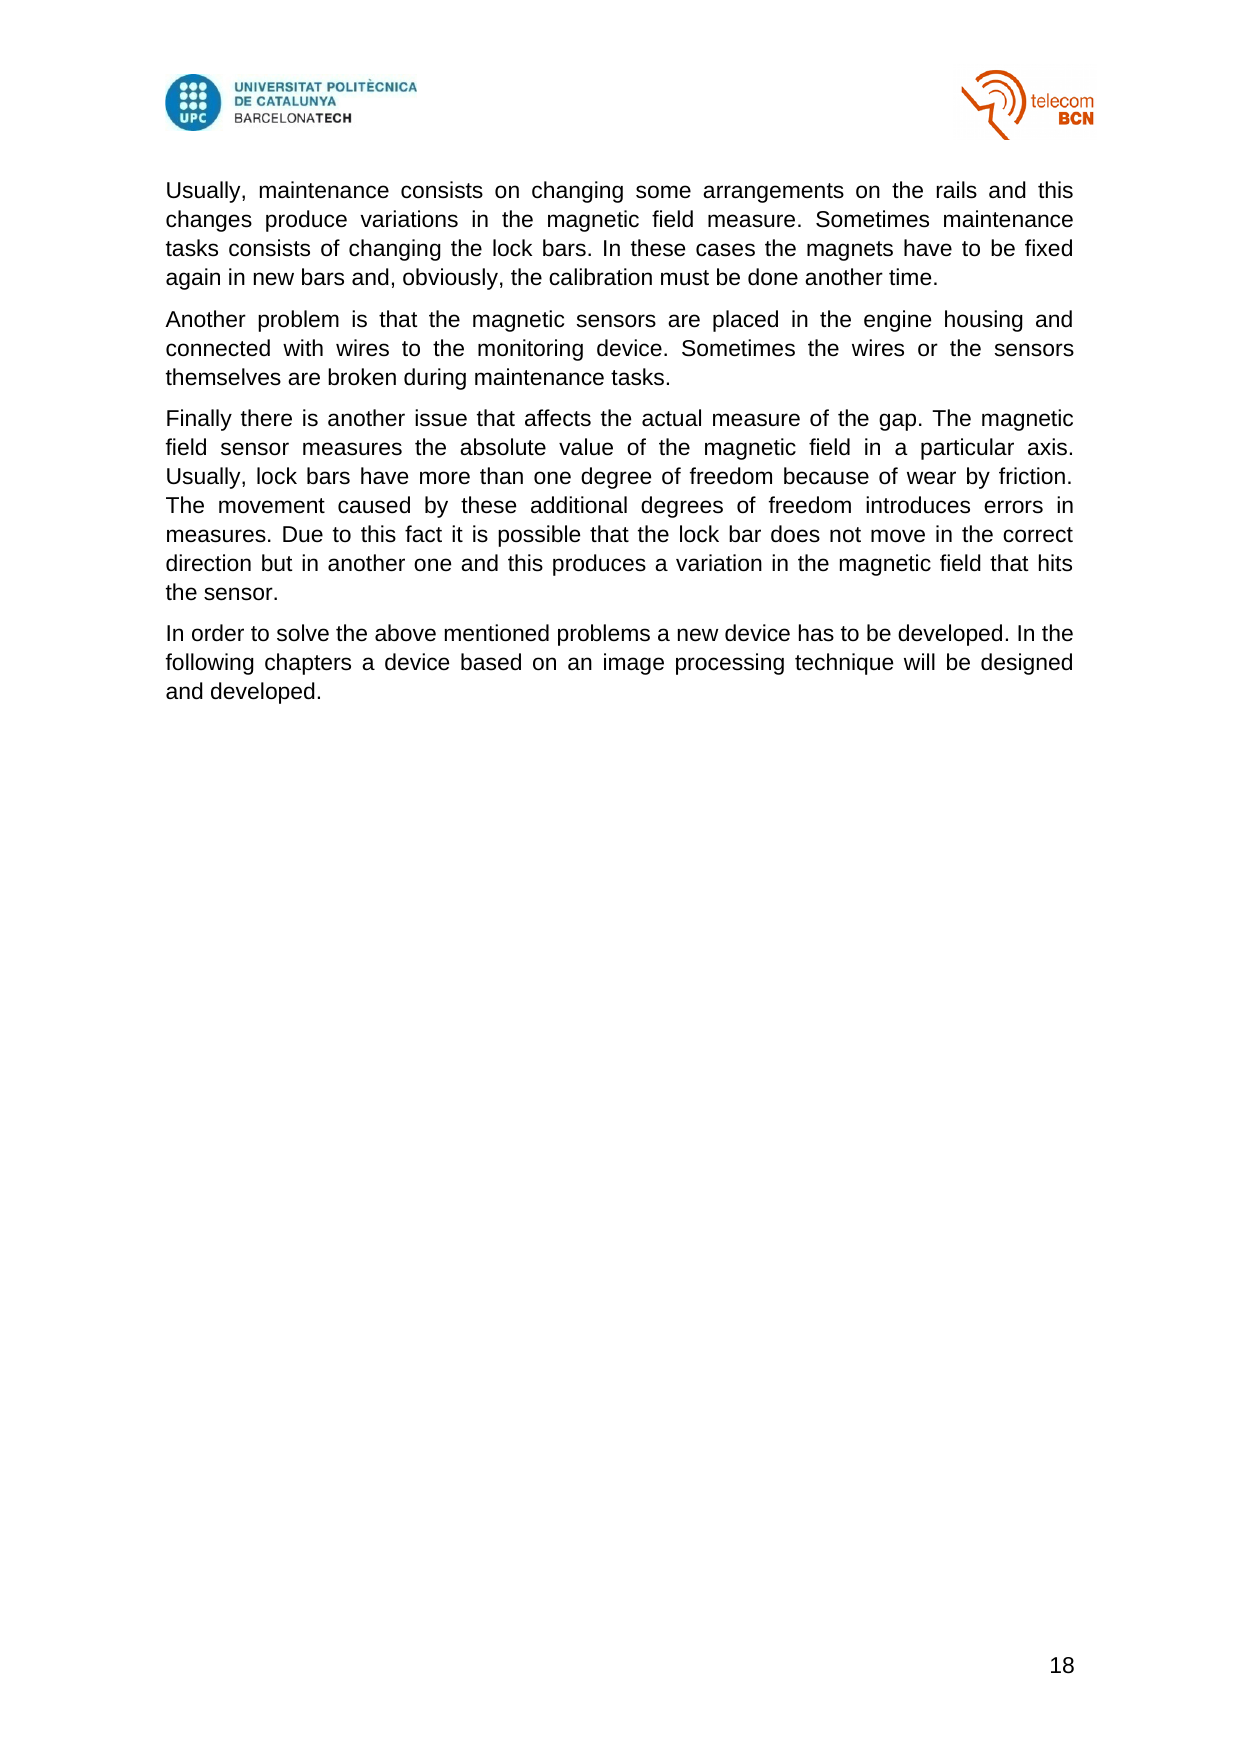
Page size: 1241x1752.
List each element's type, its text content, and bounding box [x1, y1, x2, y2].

text Finally there is another issue that affects the actual measure of the gap. The magnetic field sensor measures the absolute value of the magnetic field in a particular axis. Usually, lock bars have more than one degree of freedom because of wear by friction. The movement caused by these additional degrees of freedom introduces errors in measures. Due to this fact it is possible that the lock bar does not move in the correct direction but in another one and this produces a variation in the magnetic field that hits the sensor. [165, 405, 1075, 605]
picture [952, 64, 1097, 140]
text Another problem is that the magnetic sensors are placed in the engine housing and connected with wires to the monitoring device. Sometimes the wires or the sensors themselves are broken during maintenance tasks. [165, 306, 1075, 390]
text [165, 177, 1075, 290]
text In order to solve the above mentioned problems a new device has to be developed. In the following chapters a device based on an image processing technique will be designed and developed. [165, 620, 1075, 704]
picture [165, 74, 417, 131]
